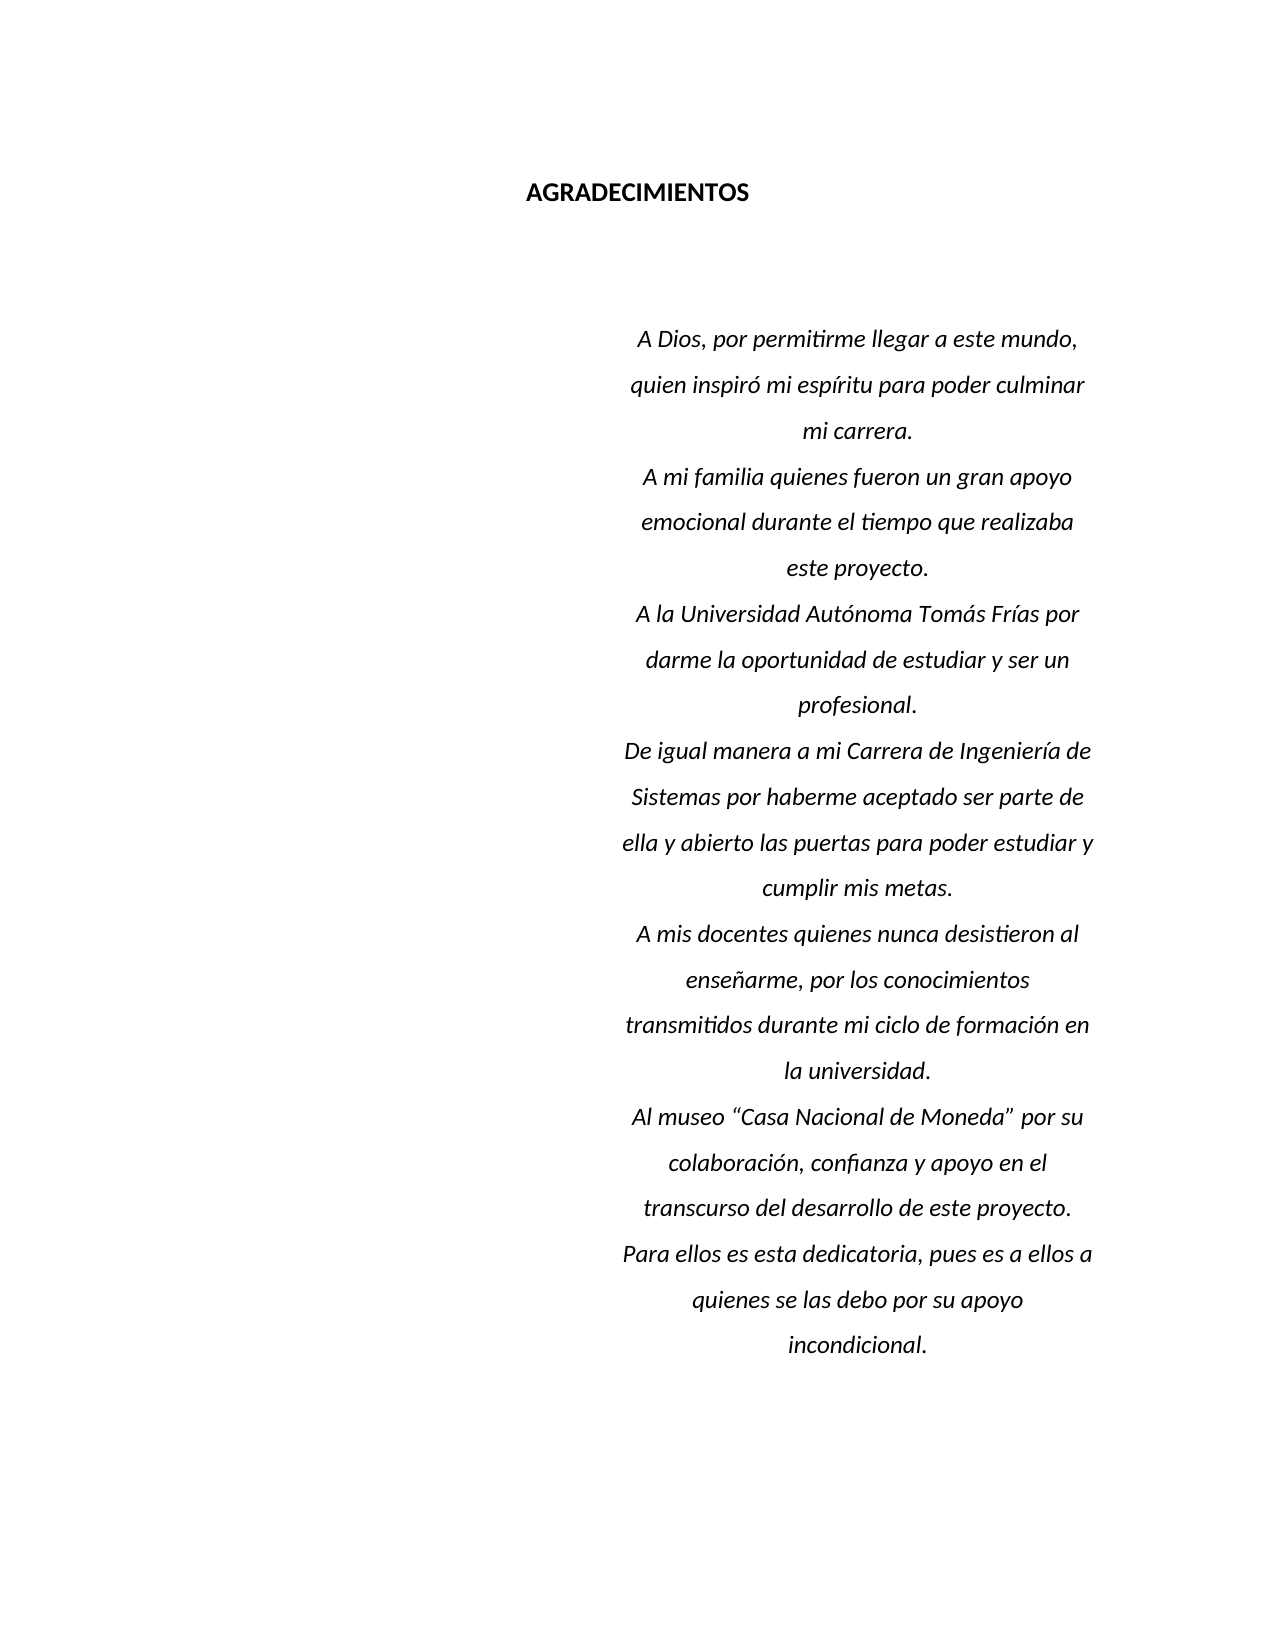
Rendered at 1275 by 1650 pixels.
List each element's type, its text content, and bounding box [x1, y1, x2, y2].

text AGRADECIMIENTOS [177, 176, 1098, 209]
text De igual manera a mi Carrera de Ingeniería de Sistemas por haberme aceptado ser parte de ella y abierto las puertas para poder estudiar y cumplir mis metas. [620, 735, 1098, 903]
text A Dios, por permitirme llegar a este mundo, quien inspiró mi espíritu para poder culminar mi carrera. [620, 324, 1098, 446]
text A mis docentes quienes nunca desistieron al enseñarme, por los conocimientos transmitidos durante mi ciclo de formación en la universidad. [620, 918, 1098, 1086]
text Para ellos es esta dedicatoria, pues es a ellos a quienes se las debo por su apoyo incondicional. [620, 1238, 1098, 1360]
text A mi familia quienes fueron un gran apoyo emocional durante el tiempo que realizaba este proyecto. [620, 461, 1098, 583]
text A la Universidad Autónoma Tomás Frías por darme la oportunidad de estudiar y ser un profesional. [620, 598, 1098, 720]
text Al museo “Casa Nacional de Moneda” por su colaboración, confianza y apoyo en el transcurso del desarrollo de este proyecto. [620, 1101, 1098, 1223]
